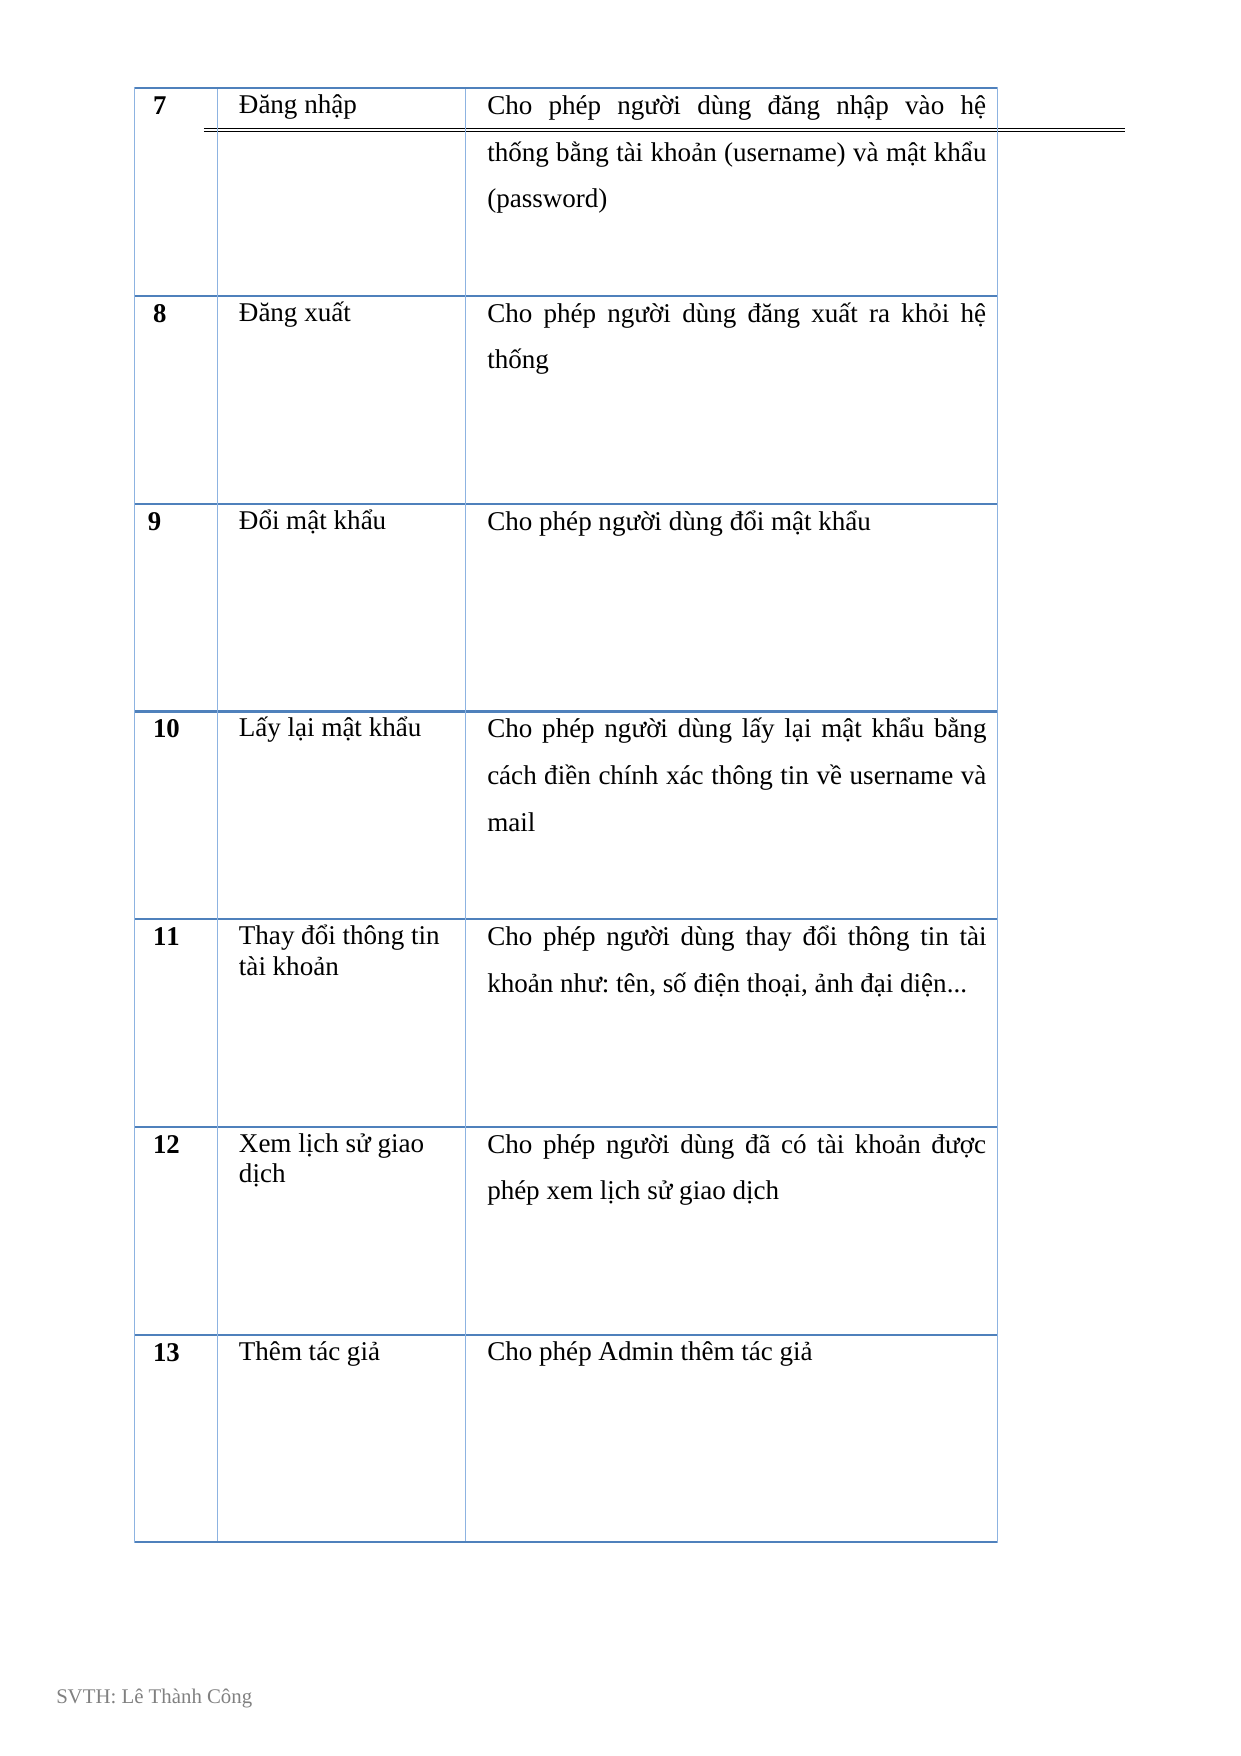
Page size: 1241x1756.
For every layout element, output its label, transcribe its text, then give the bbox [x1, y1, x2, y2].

table_cell Cho phép người dùng đổi mật khẩu [466, 505, 997, 710]
table_cell Cho phép Admin thêm tác giả [466, 1336, 997, 1541]
table_cell 12 [135, 1128, 217, 1333]
table_cell Lấy lại mật khẩu [218, 713, 465, 918]
table_cell Cho phép người dùng thay đổi thông tin tài khoản như: tên, số điện thoại, ảnh đại diện... [466, 920, 997, 1126]
table_cell 9 [135, 505, 217, 710]
table_cell 8 [135, 297, 217, 503]
table_cell Thay đổi thông tin tài khoản [218, 920, 465, 1126]
table_cell Đổi mật khẩu [218, 505, 465, 710]
table_cell Cho phép người dùng đăng nhập vào hệ thống bằng tài khoản (username) và mật khẩu (password) [466, 89, 997, 295]
table_cell Cho phép người dùng đăng xuất ra khỏi hệ thống [466, 297, 997, 503]
table_cell Đăng xuất [218, 297, 465, 503]
table_cell Cho phép người dùng lấy lại mật khẩu bằng cách điền chính xác thông tin về username và mail [466, 713, 997, 918]
table_cell 11 [135, 920, 217, 1126]
table_cell Cho phép người dùng đã có tài khoản được phép xem lịch sử giao dịch [466, 1128, 997, 1333]
table_cell 13 [135, 1336, 217, 1541]
table_cell 10 [135, 713, 217, 918]
table_cell Đăng nhập [218, 89, 465, 295]
table_cell Xem lịch sử giao dịch [218, 1128, 465, 1333]
table_cell Thêm tác giả [218, 1336, 465, 1541]
table_cell 7 [135, 89, 217, 295]
